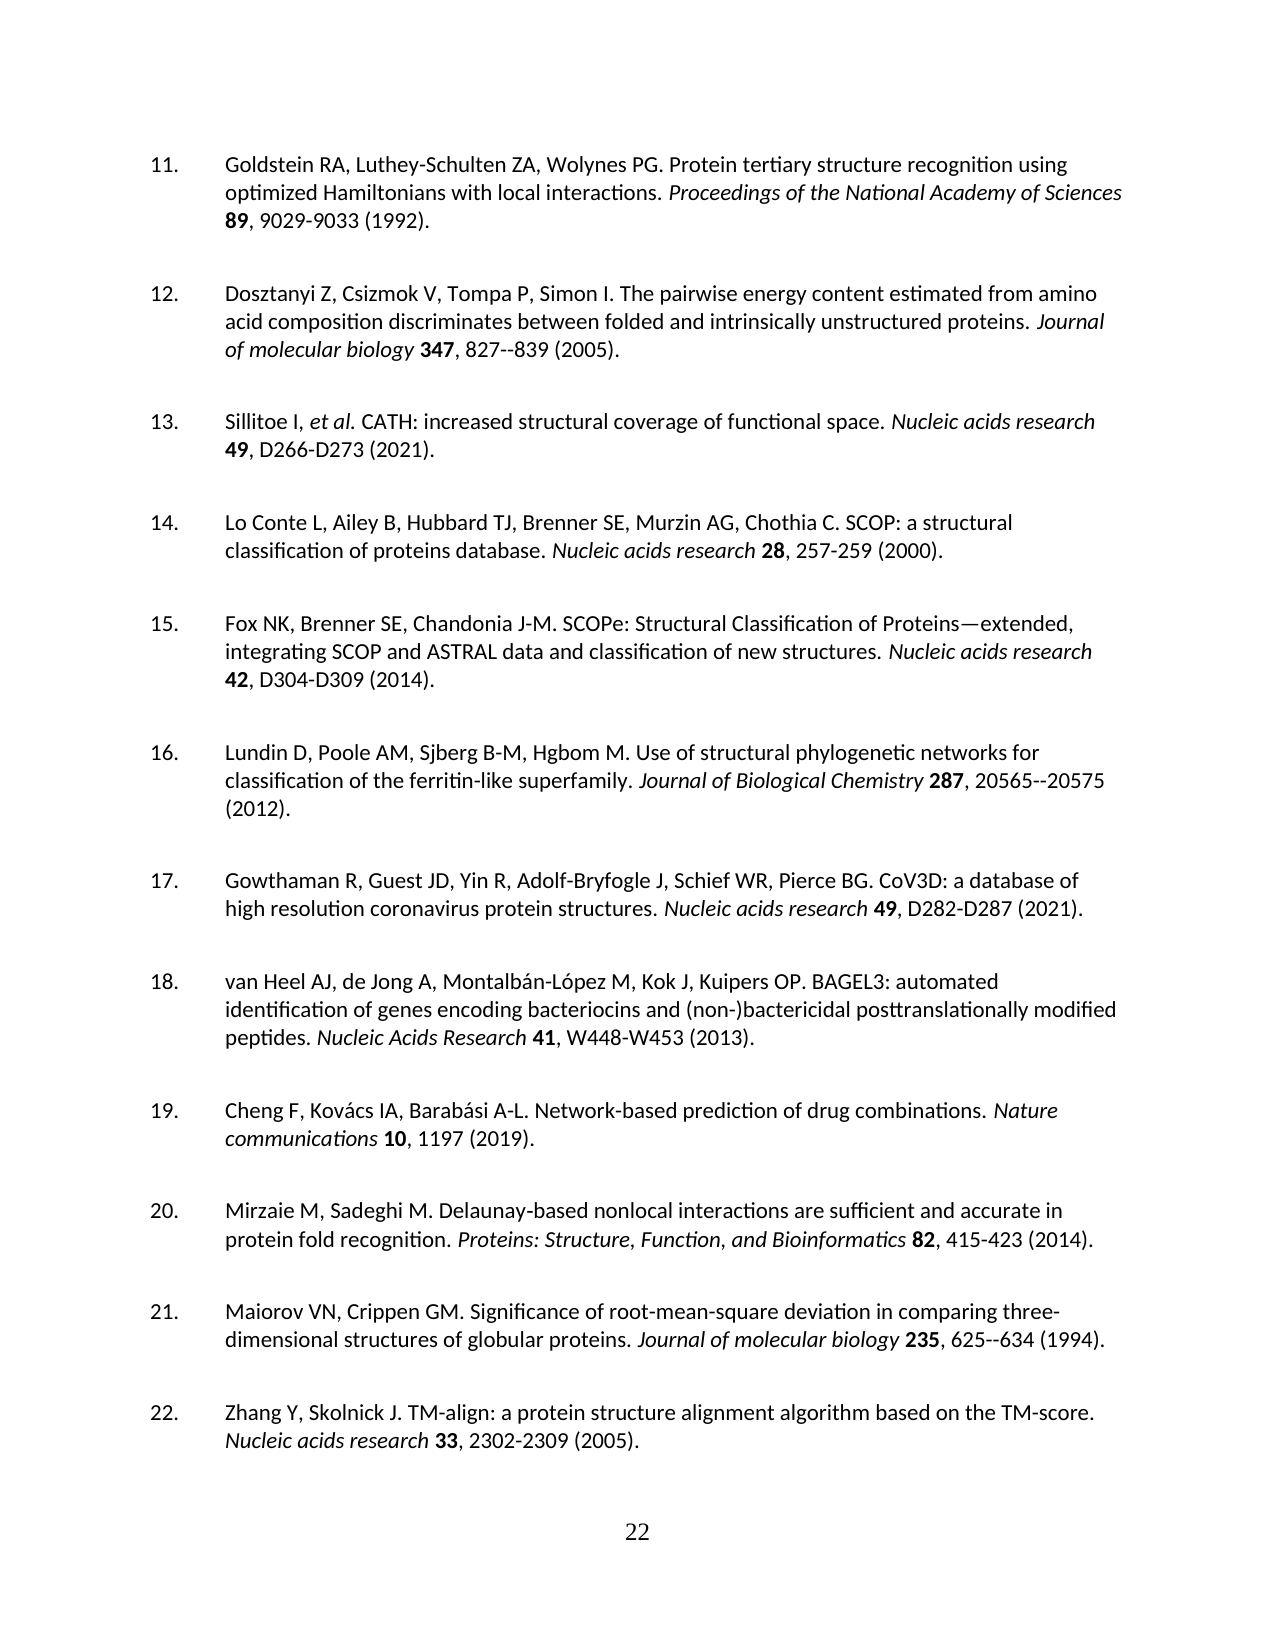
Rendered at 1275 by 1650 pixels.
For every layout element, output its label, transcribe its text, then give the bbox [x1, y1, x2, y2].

text 20. Mirzaie M, Sadeghi M. Delaunay‐based nonlocal interactions are sufficient and accurate in protein fold recognition. Proteins: Structure, Function, and Bioinformatics 82, 415-423 (2014). [150, 1426, 1125, 1482]
text 11. Goldstein RA, Luthey-Schulten ZA, Wolynes PG. Protein tertiary structure recognition using optimized Hamiltonians with local interactions. Proceedings of the National Academy of Sciences 89, 9029-9033 (1992). [150, 379, 1125, 463]
text 9. Mirzaie M, Eslahchi C, Pezeshk H, Sadeghi M. A distance‐dependent atomic knowledge‐based potential and force for discrimination of native structures from decoys. Proteins: Structure, Function, and Bioinformatics 77, 454-463 (2009). [150, 150, 1125, 234]
text 12. Dosztanyi Z, Csizmok V, Tompa P, Simon I. The pairwise energy content estimated from amino acid composition discriminates between folded and intrinsically unstructured proteins. Journal of molecular biology 347, 827--839 (2005). [150, 508, 1125, 592]
text 18. van Heel AJ, de Jong A, Montalbán-López M, Kok J, Kuipers OP. BAGEL3: automated identification of genes encoding bacteriocins and (non-)bactericidal posttranslationally modified peptides. Nucleic Acids Research 41, W448-W453 (2013). [150, 1197, 1125, 1281]
text 19. Cheng F, Kovács IA, Barabási A-L. Network-based prediction of drug combinations. Nature communications 10, 1197 (2019). [150, 1325, 1125, 1381]
text 15. Fox NK, Brenner SE, Chandonia J-M. SCOPe: Structural Classification of Proteins—extended, integrating SCOP and ASTRAL data and classification of new structures. Nucleic acids research 42, D304-D309 (2014). [150, 838, 1125, 922]
text 14. Lo Conte L, Ailey B, Hubbard TJ, Brenner SE, Murzin AG, Chothia C. SCOP: a structural classification of proteins database. Nucleic acids research 28, 257-259 (2000). [150, 738, 1125, 794]
text 17. Gowthaman R, Guest JD, Yin R, Adolf-Bryfogle J, Schief WR, Pierce BG. CoV3D: a database of high resolution coronavirus protein structures. Nucleic acids research 49, D282-D287 (2021). [150, 1096, 1125, 1152]
text 10. Bowie JU, Lüthy R, Eisenberg D. A method to identify protein sequences that fold into a known three-dimensional structure. Science 253, 164-170 (1991). [150, 279, 1125, 335]
text 13. Sillitoe I, et al. CATH: increased structural coverage of functional space. Nucleic acids research 49, D266-D273 (2021). [150, 637, 1125, 693]
text 16. Lundin D, Poole AM, Sjberg B-M, Hgbom M. Use of structural phylogenetic networks for classification of the ferritin-like superfamily. Journal of Biological Chemistry 287, 20565--20575 (2012). [150, 967, 1125, 1051]
